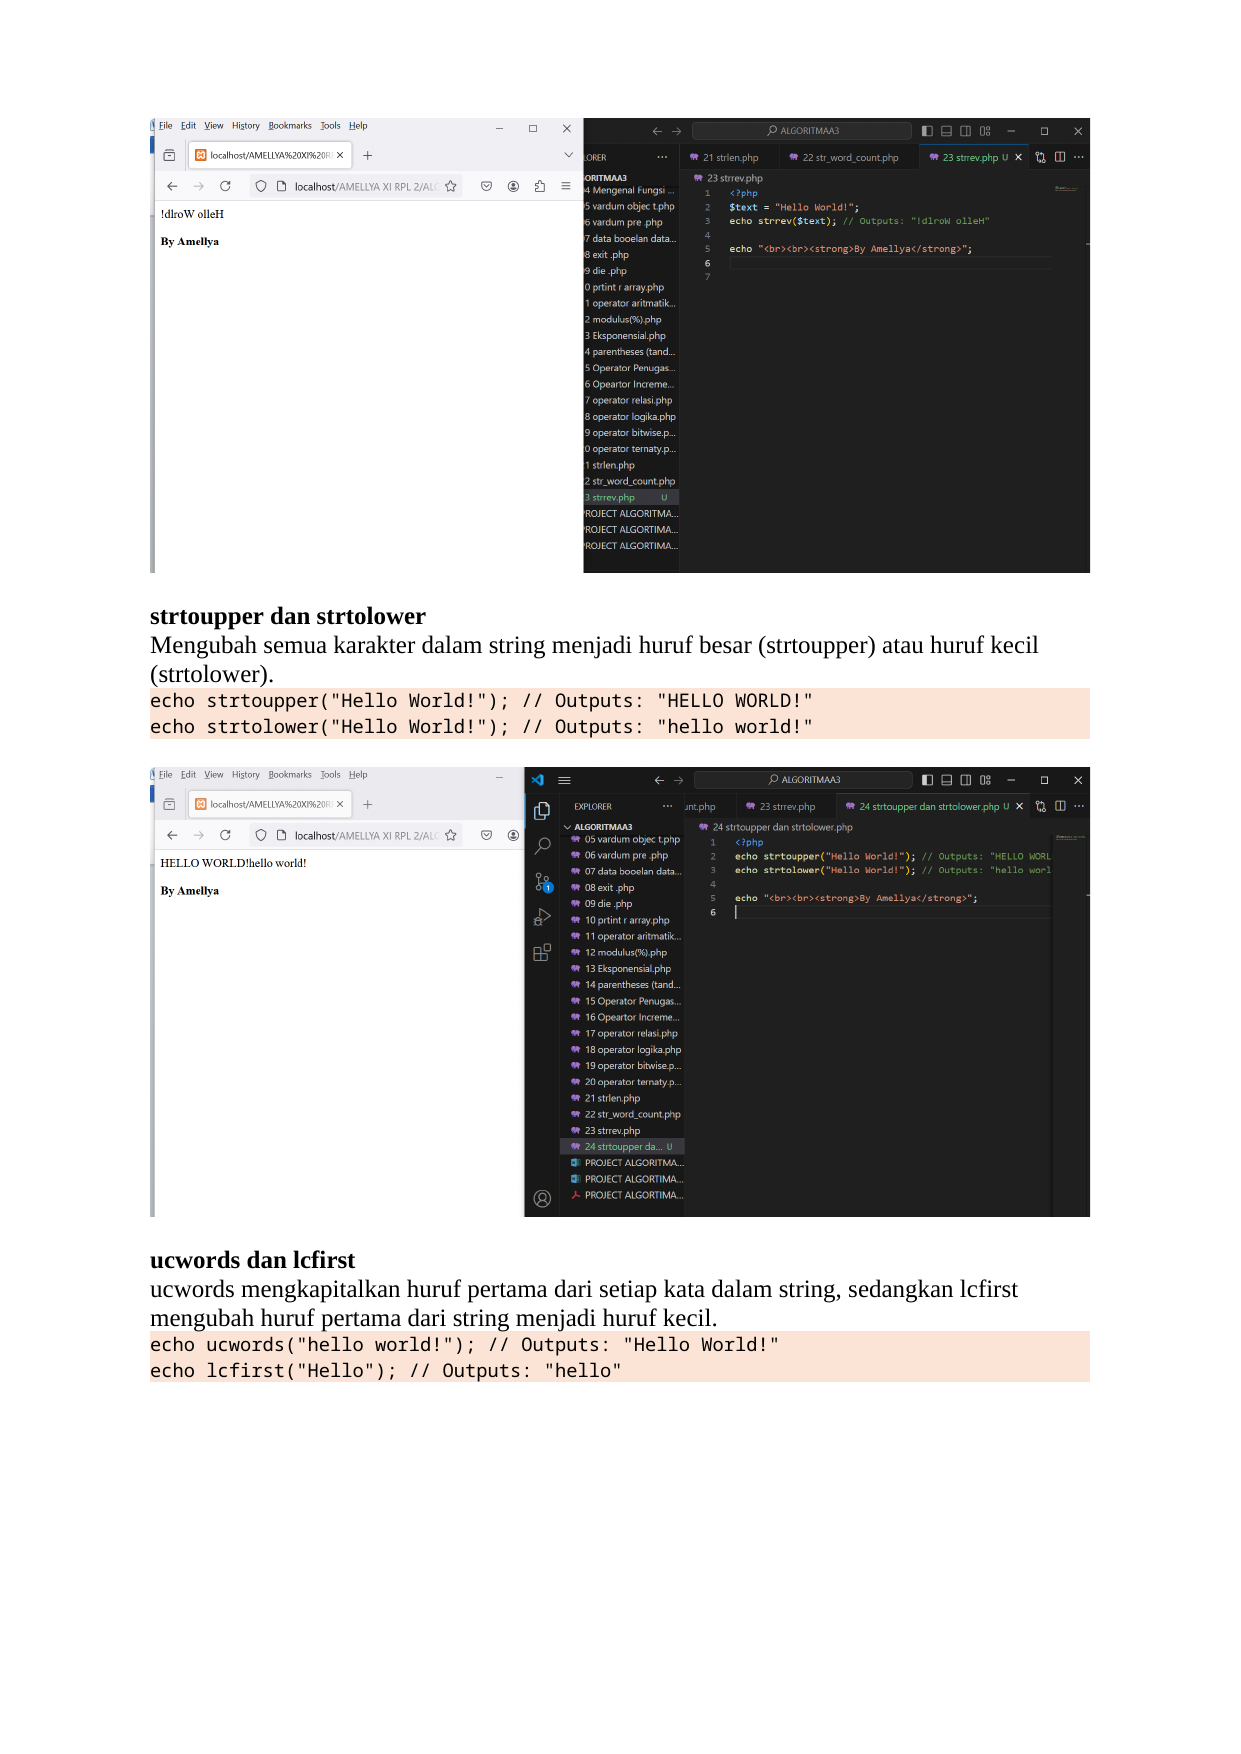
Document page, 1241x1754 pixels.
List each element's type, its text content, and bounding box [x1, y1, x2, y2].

text ucwords mengkapitalkan huruf pertama dari setiap kata dalam string, sedangkan lcfirst mengubah huruf pertama dari string menjadi huruf kecil. [150, 1274, 1090, 1331]
text Mengubah semua karakter dalam string menjadi huruf besar (strtoupper) atau huruf kecil (strtolower). [150, 630, 1090, 688]
text strtoupper dan strtolower [150, 601, 1090, 630]
text echo lcfirst("Hello"); // Outputs: "hello" [150, 1357, 1090, 1382]
text echo strtoupper("Hello World!"); // Outputs: "HELLO WORLD!" [150, 688, 1090, 713]
text echo strtolower("Hello World!"); // Outputs: "hello world!" [150, 713, 1090, 739]
picture [150, 767, 1091, 1217]
text echo ucwords("hello world!"); // Outputs: "Hello World!" [150, 1331, 1090, 1357]
text ucwords dan lcfirst [150, 1245, 1090, 1274]
picture [150, 118, 1091, 573]
